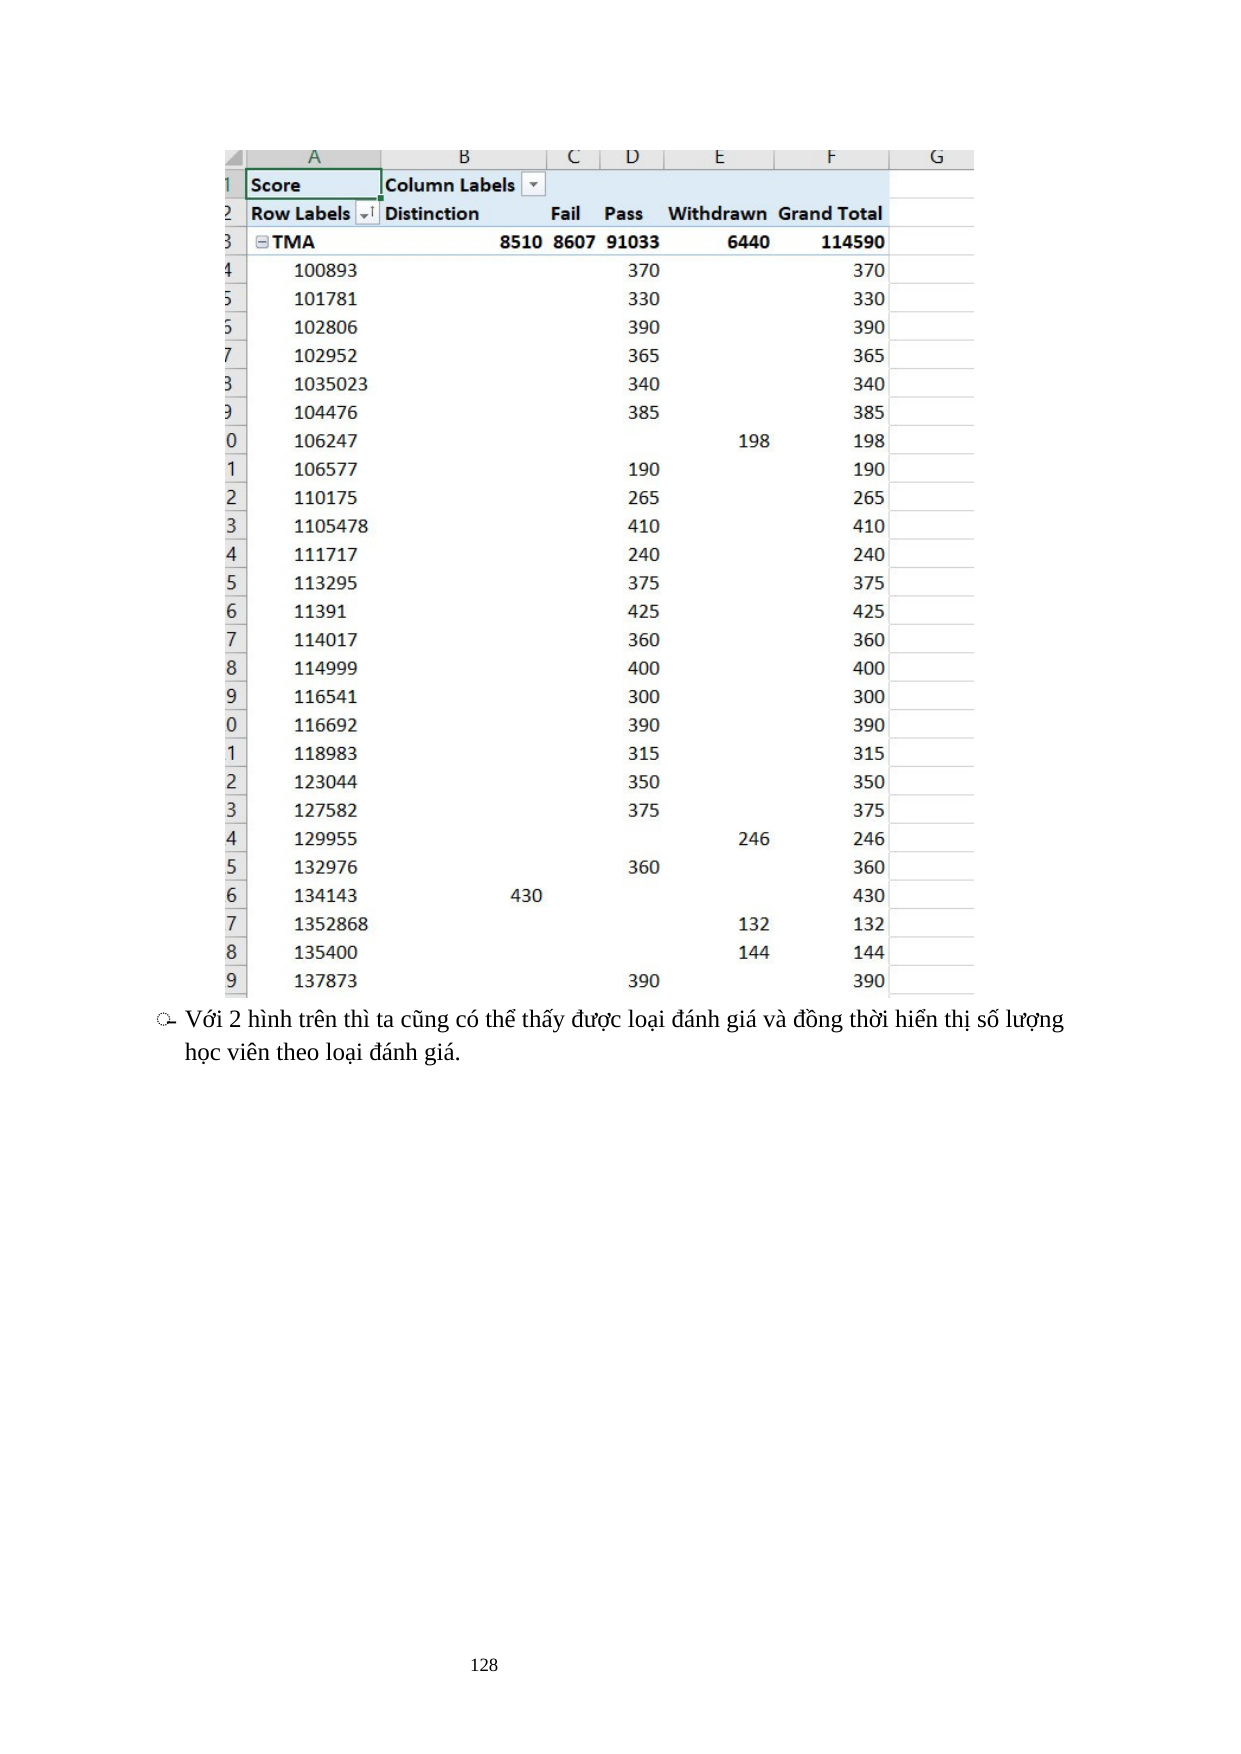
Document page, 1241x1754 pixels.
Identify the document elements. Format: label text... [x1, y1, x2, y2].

list Với 2 hình trên thì ta cũng có thể thấy được loại đánh giá và đồng thời hiển thị số lượng học viên theo loại đánh giá. [155, 1002, 1090, 1066]
picture [225, 150, 975, 998]
